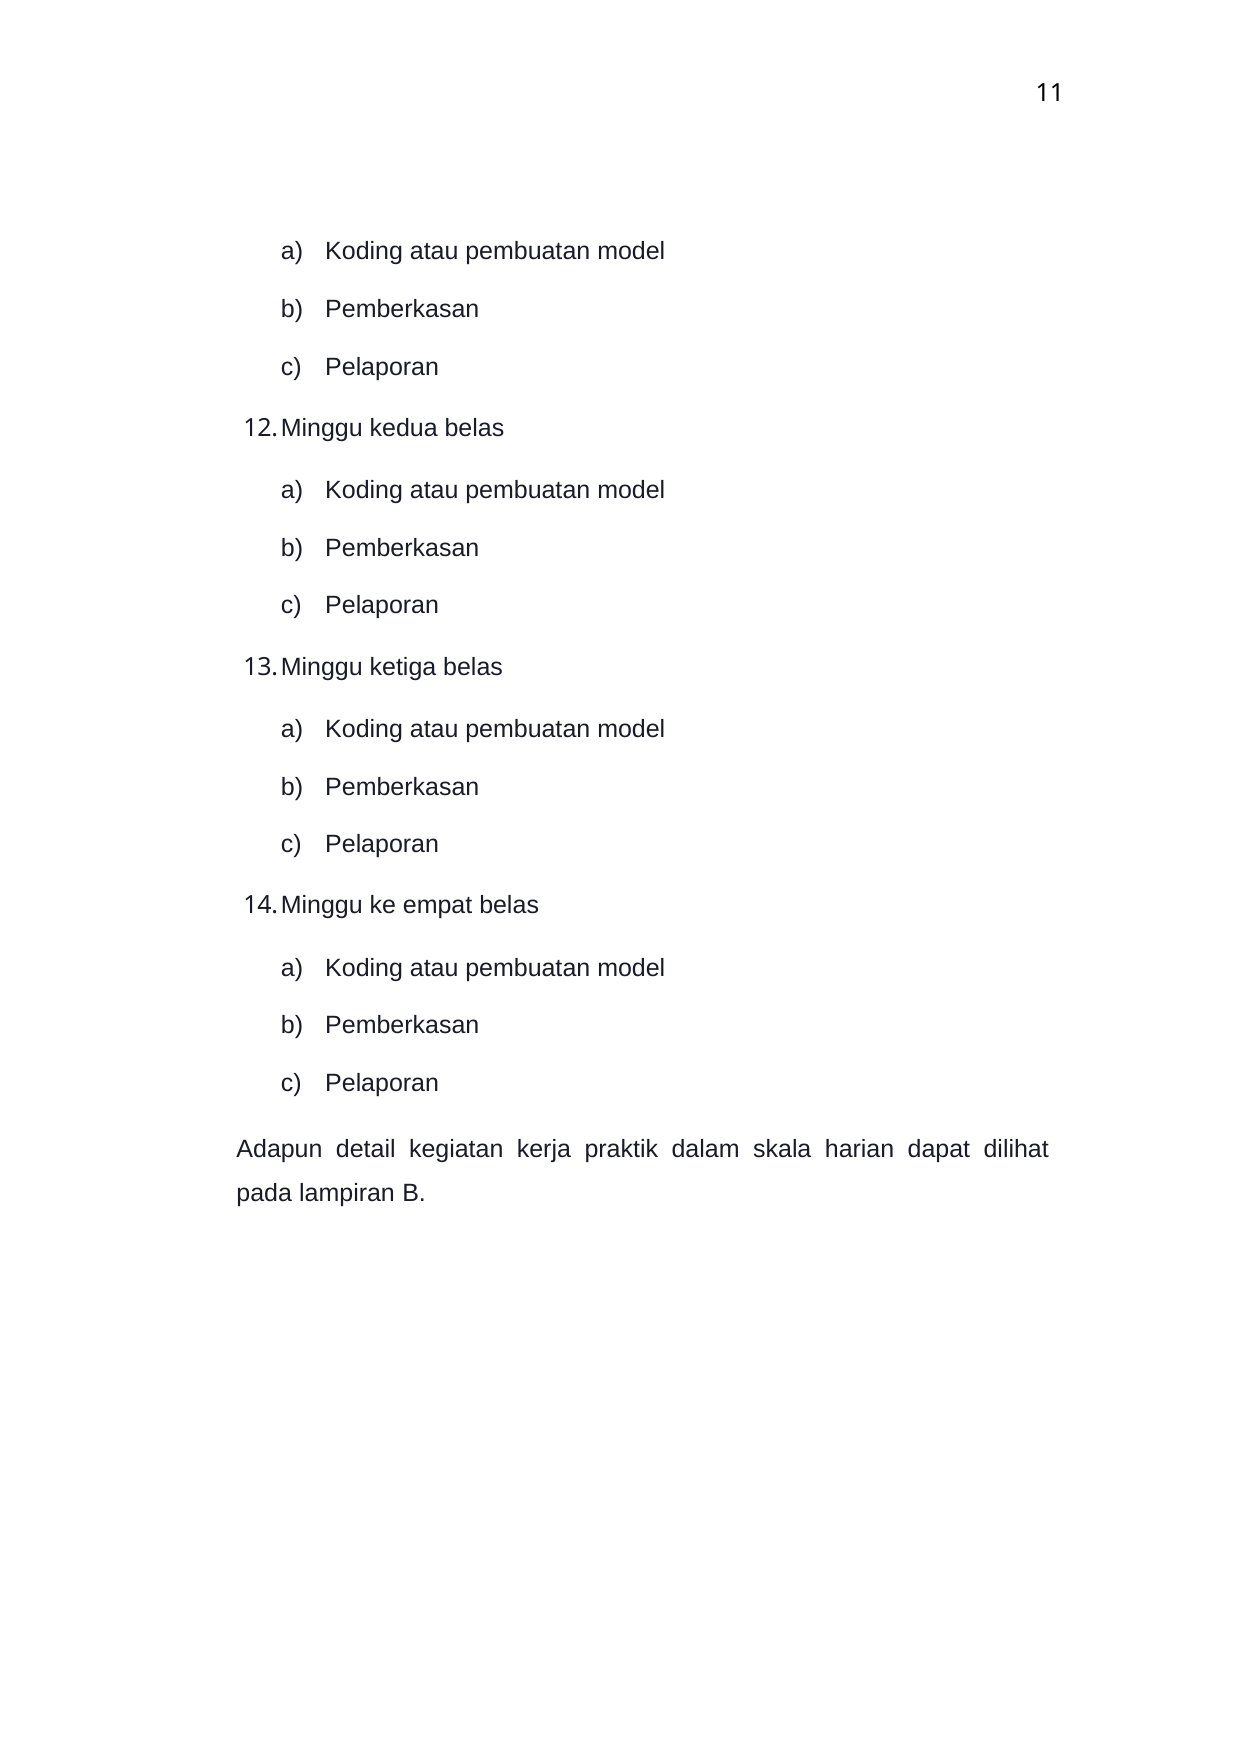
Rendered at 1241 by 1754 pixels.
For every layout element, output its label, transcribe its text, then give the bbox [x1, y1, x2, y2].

list Pelaporan [281, 352, 1050, 380]
list Koding atau pembuatan model [281, 236, 1050, 265]
list Koding atau pembuatan model [281, 475, 1050, 504]
list Minggu kedua belas [243, 409, 1050, 443]
list Minggu ketiga belas [243, 648, 1050, 682]
list Pelaporan [281, 590, 1050, 619]
list Koding atau pembuatan model [281, 714, 1050, 742]
list Minggu ke empat belas [243, 887, 1050, 921]
list Pemberkasan [281, 1010, 1050, 1039]
list Koding atau pembuatan model [281, 952, 1050, 981]
text Adapun detail kegiatan kerja praktik dalam skala harian dapat dilihat pada lampiran B. [236, 1134, 1051, 1206]
list Pemberkasan [281, 533, 1050, 561]
list Pelaporan [281, 1068, 1050, 1097]
list Pemberkasan [281, 771, 1050, 800]
list Pelaporan [281, 829, 1050, 858]
list Pemberkasan [281, 294, 1050, 323]
